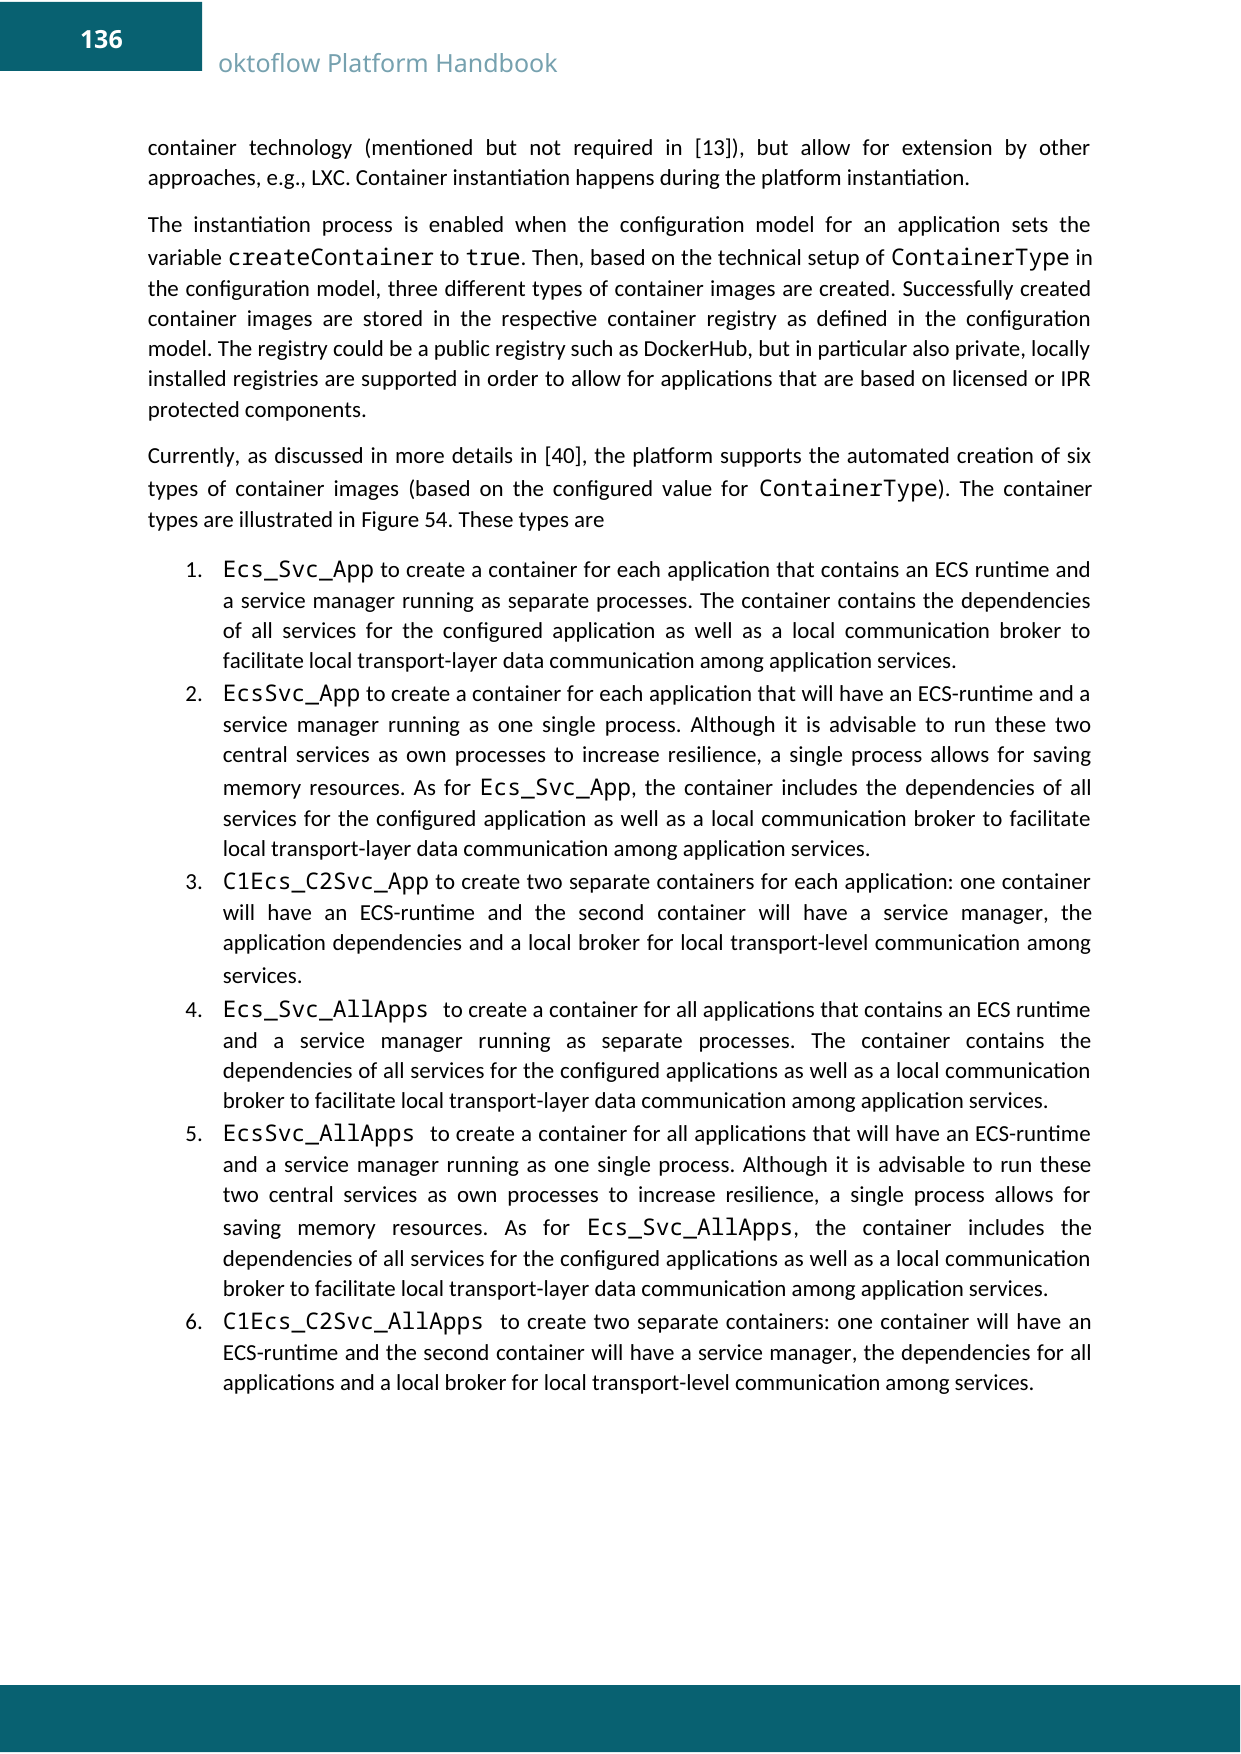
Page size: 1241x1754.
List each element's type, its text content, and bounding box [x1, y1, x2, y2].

text Currently, as discussed in more details in [40], the platform supports the automated creation of six types of container images (based on the configured value for ContainerType). The container types are illustrated in Figure 54. These types are [148, 442, 1093, 534]
list EcsSvc_AllApps to create a container for all applications that will have an ECS-runtime and a service manager running as one single process. Although it is advisable to run these two central services as own processes to increase resilience, a single process allows for saving memory resources. As for Ecs_Svc_AllApps, the container includes the dependencies of all services for the configured applications as well as a local communication broker to facilitate local transport-layer data communication among application services. [185, 1117, 1093, 1302]
list EcsSvc_App to create a container for each application that will have an ECS-runtime and a service manager running as one single process. Although it is advisable to run these two central services as own processes to increase resilience, a single process allows for saving memory resources. As for Ecs_Svc_App, the container includes the dependencies of all services for the configured application as well as a local communication broker to facilitate local transport-layer data communication among application services. [185, 677, 1093, 862]
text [148, 133, 1093, 191]
list C1Ecs_C2Svc_App to create two separate containers for each application: one container will have an ECS-runtime and the second container will have a service manager, the application dependencies and a local broker for local transport-level communication among services. [185, 864, 1093, 990]
list Ecs_Svc_AllApps to create a container for all applications that contains an ECS runtime and a service manager running as separate processes. The container contains the dependencies of all services for the configured applications as well as a local communication broker to facilitate local transport-layer data communication among application services. [185, 992, 1093, 1114]
text The instantiation process is enabled when the configuration model for an application sets the variable createContainer to true. Then, based on the technical setup of ContainerType in the configuration model, three different types of container images are created. Successfully created container images are stored in the respective container registry as defined in the configuration model. The registry could be a public registry such as DockerHub, but in particular also private, locally installed registries are supported in order to allow for applications that are based on licensed or IPR protected components. [148, 210, 1093, 423]
list C1Ecs_C2Svc_AllApps to create two separate containers: one container will have an ECS-runtime and the second container will have a service manager, the dependencies for all applications and a local broker for local transport-level communication among services. [185, 1304, 1093, 1396]
list Ecs_Svc_App to create a container for each application that contains an ECS runtime and a service manager running as separate processes. The container contains the dependencies of all services for the configured application as well as a local communication broker to facilitate local transport-layer data communication among application services. [185, 552, 1093, 674]
